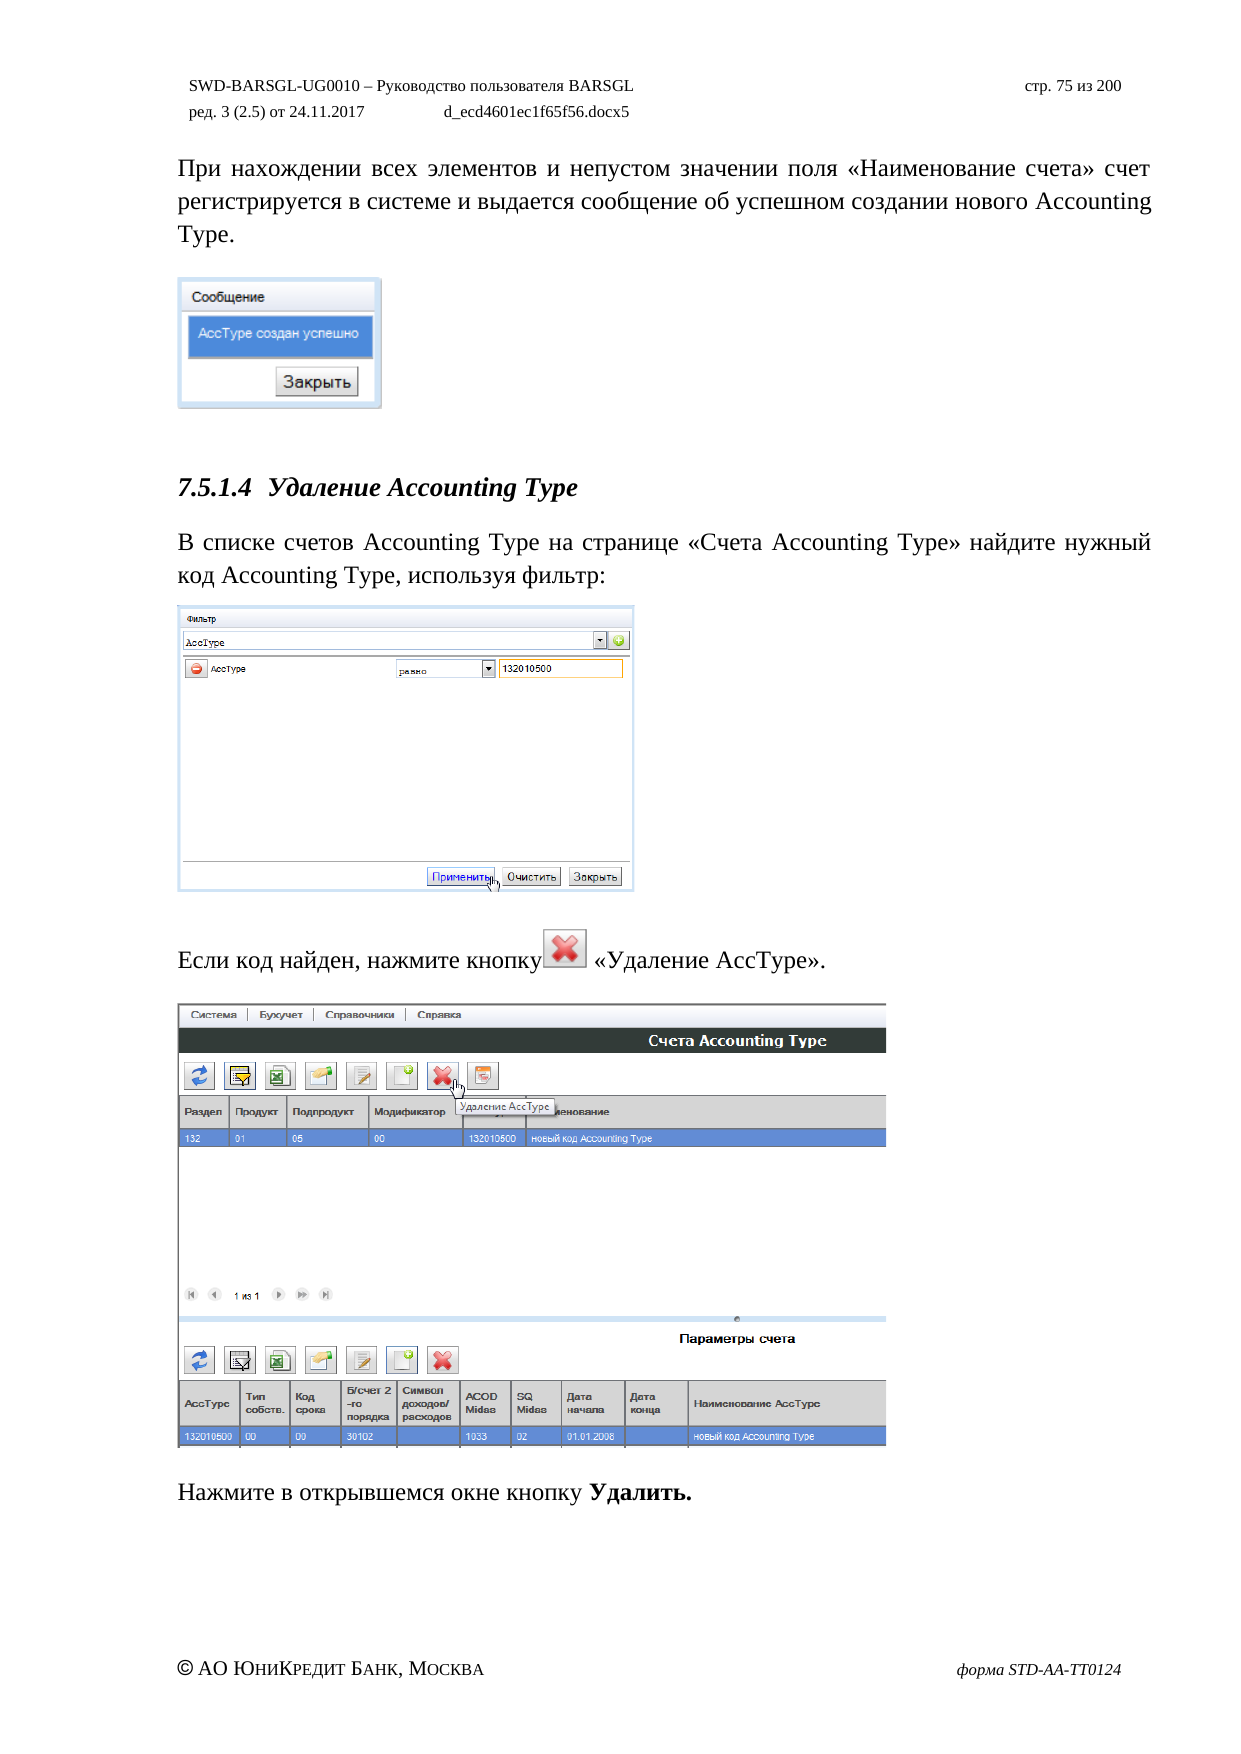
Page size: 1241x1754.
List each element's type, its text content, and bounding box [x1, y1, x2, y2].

text Если код найден, нажмите кнопку «Удаление AccType». [177, 928, 1152, 974]
text При нахождении всех элементов и непустом значении поля «Наименование счета» счет регистрируется в системе и выдается сообщение об успешном создании нового Accounting Type. [177, 153, 1152, 248]
text В списке счетов Accounting Type на странице «Счета Accounting Type» найдите нужный код Accounting Type, используя фильтр: [177, 527, 1152, 588]
picture [177, 1003, 887, 1448]
picture [177, 605, 635, 892]
text Нажмите в открывшемся окне кнопку Удалить. [177, 1477, 1152, 1506]
picture [542, 928, 588, 969]
picture [177, 277, 382, 409]
subtitle Удаление Accounting Type [177, 471, 1152, 502]
